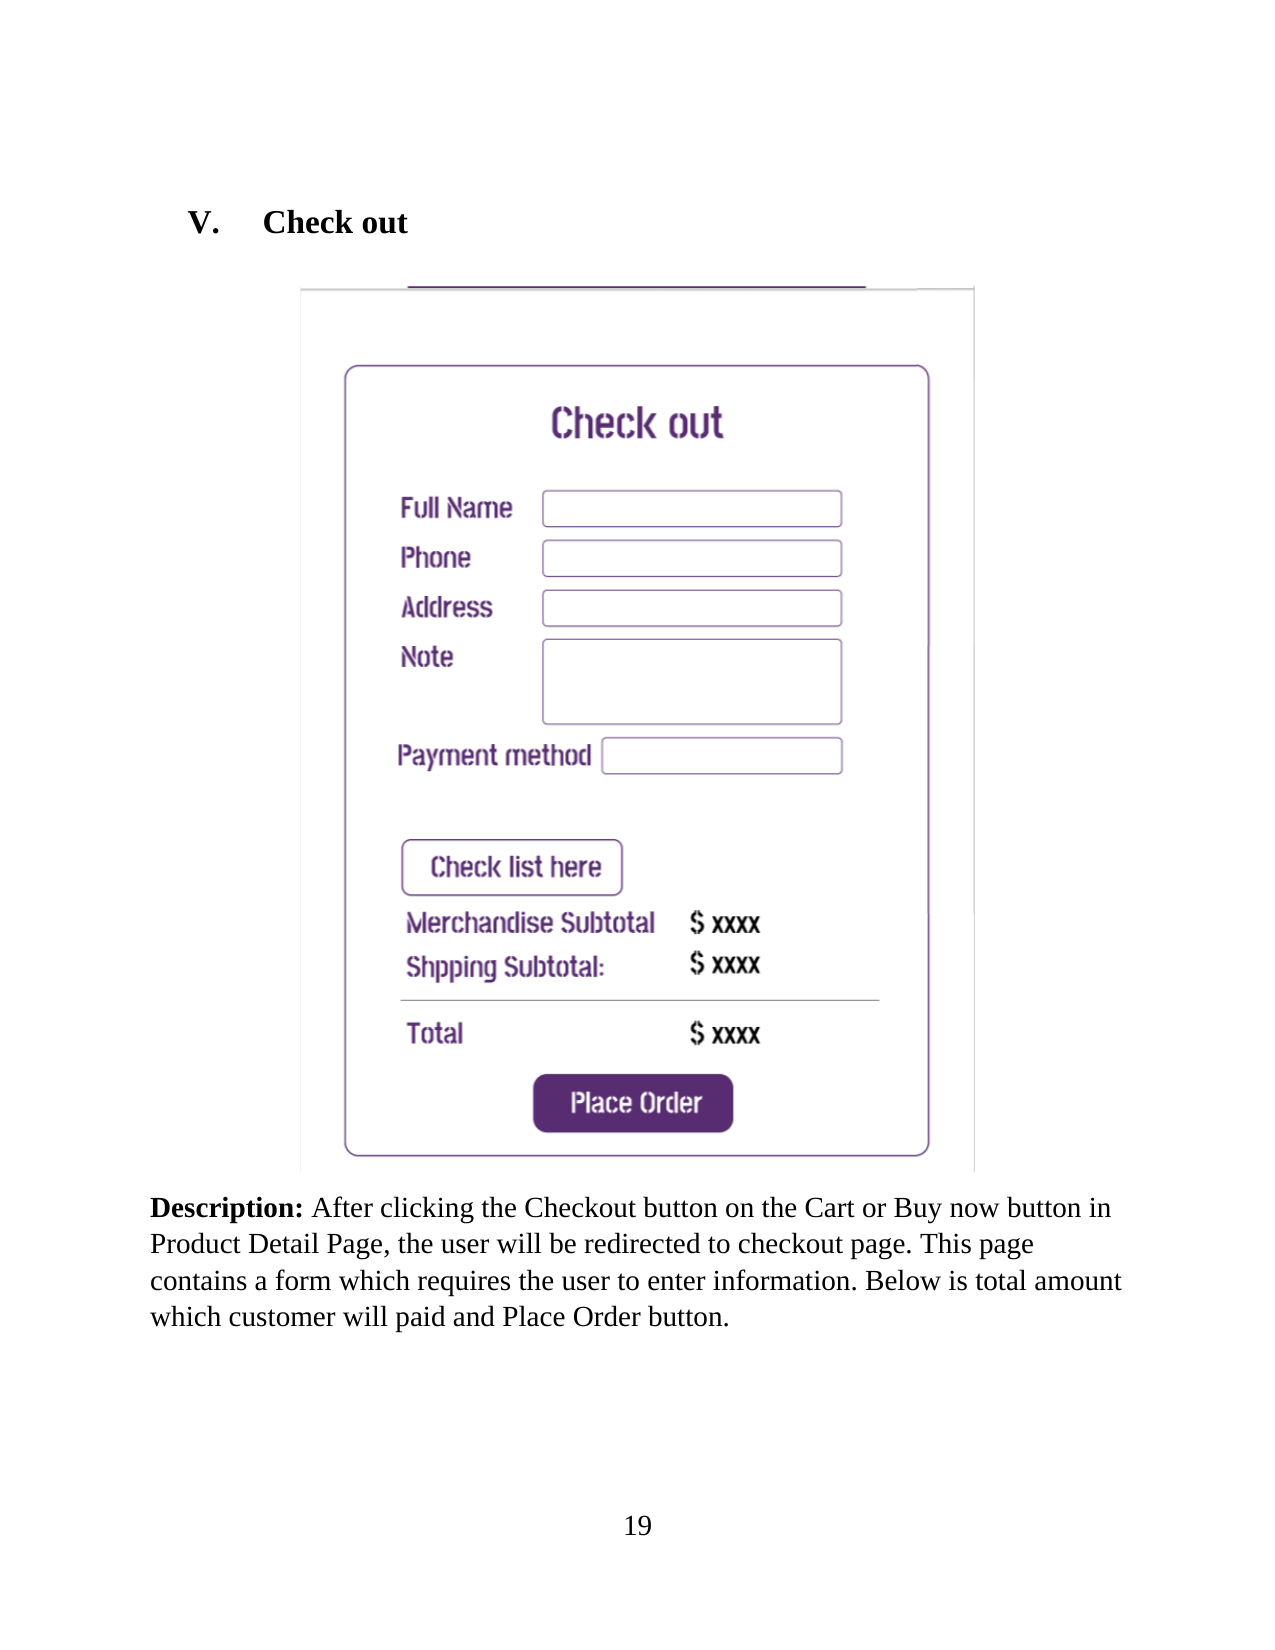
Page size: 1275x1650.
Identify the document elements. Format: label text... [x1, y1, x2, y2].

picture [300, 286, 975, 1172]
text Description: After clicking the Checkout button on the Cart or Buy now button in Product Detail Page, the user will be redirected to checkout page. This page contains a form which requires the user to enter information. Below is total amount which customer will paid and Place Order button. [150, 1190, 1125, 1332]
subtitle Check out [187, 203, 1125, 241]
